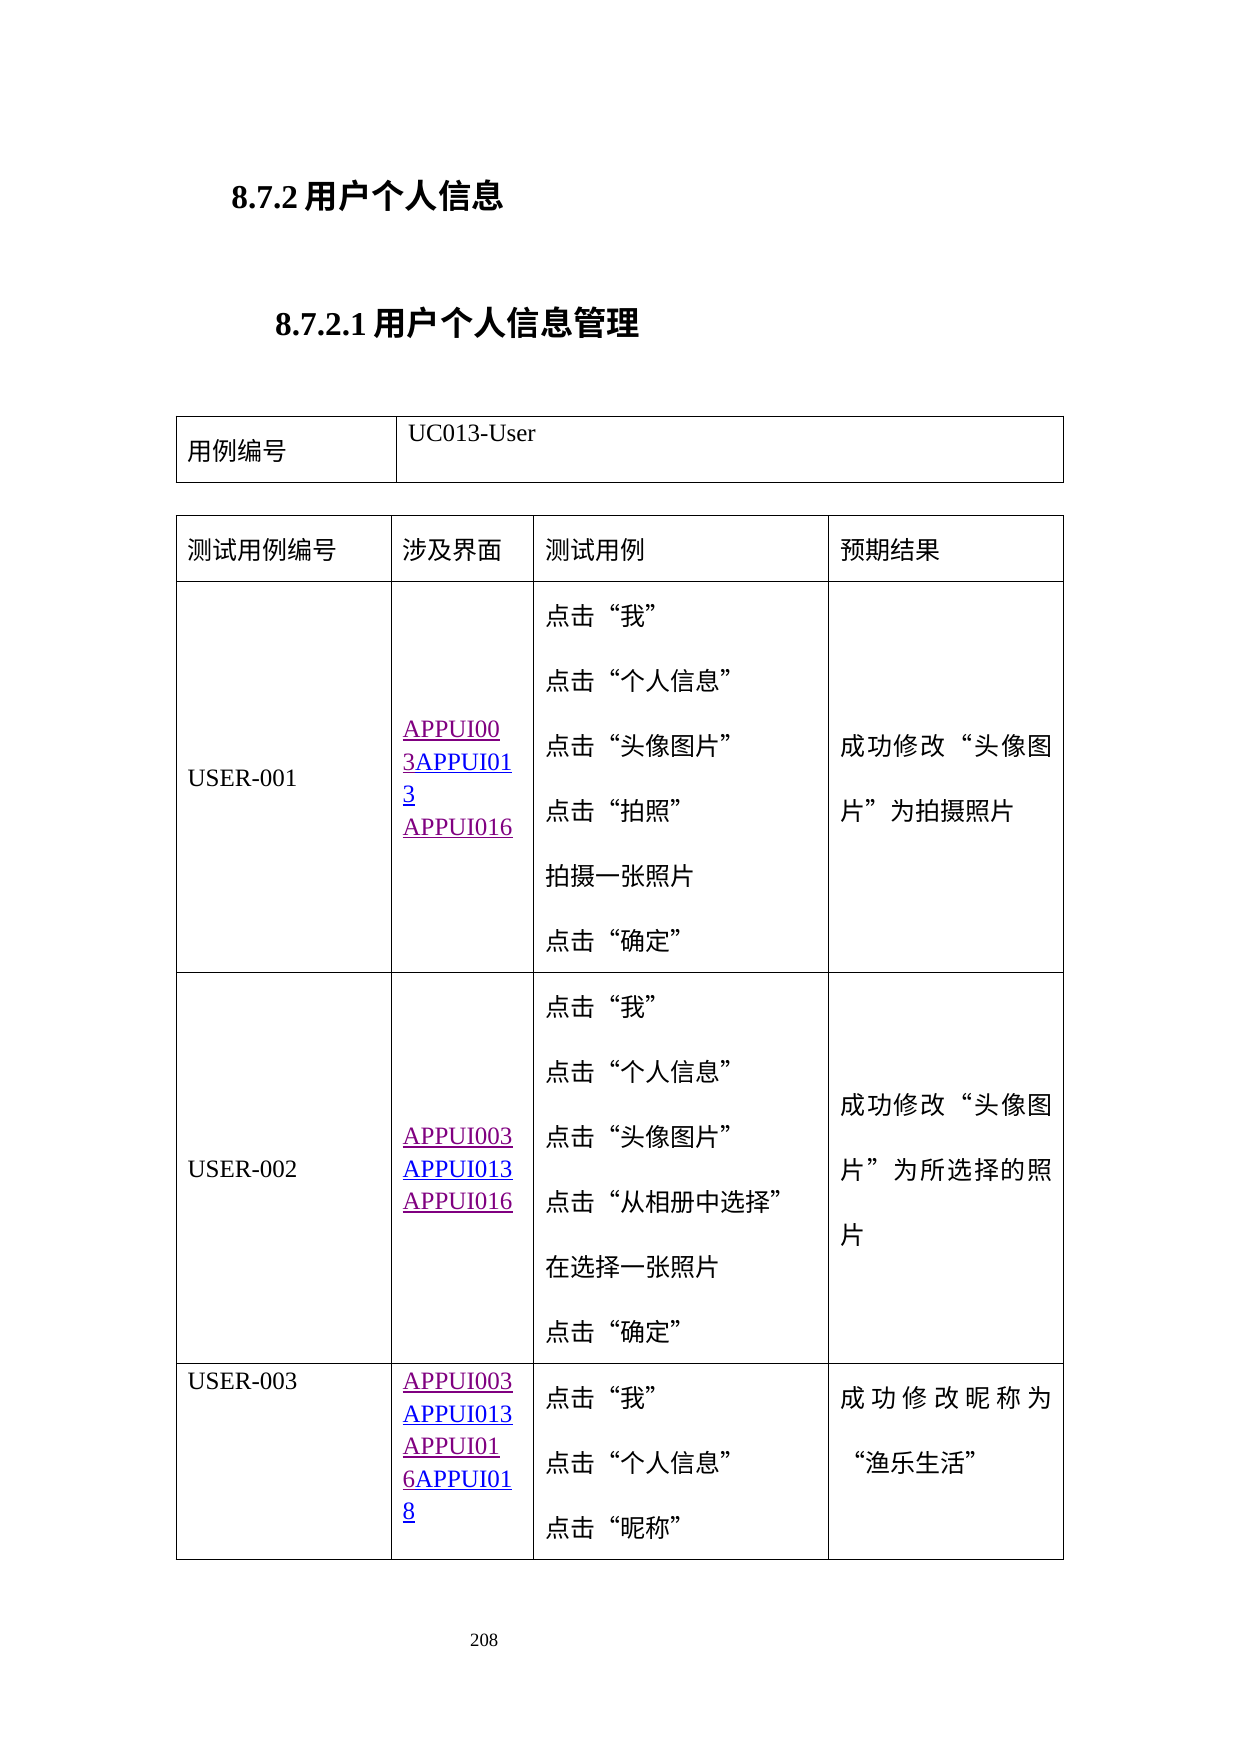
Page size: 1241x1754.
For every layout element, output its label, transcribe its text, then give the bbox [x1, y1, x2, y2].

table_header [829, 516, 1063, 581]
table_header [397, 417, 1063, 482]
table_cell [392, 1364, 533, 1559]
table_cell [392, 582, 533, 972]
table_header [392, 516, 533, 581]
subtitle 8.7.2用户个人信息 [187, 162, 1053, 227]
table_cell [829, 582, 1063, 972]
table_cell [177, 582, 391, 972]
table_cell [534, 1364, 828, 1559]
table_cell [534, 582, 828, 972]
subtitle 8.7.2.1用户个人信息管理 [231, 289, 1053, 354]
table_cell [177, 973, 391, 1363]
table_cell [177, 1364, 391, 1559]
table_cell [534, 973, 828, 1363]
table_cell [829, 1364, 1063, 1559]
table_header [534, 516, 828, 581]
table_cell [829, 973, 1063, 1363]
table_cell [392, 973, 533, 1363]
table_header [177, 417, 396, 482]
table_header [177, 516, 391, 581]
